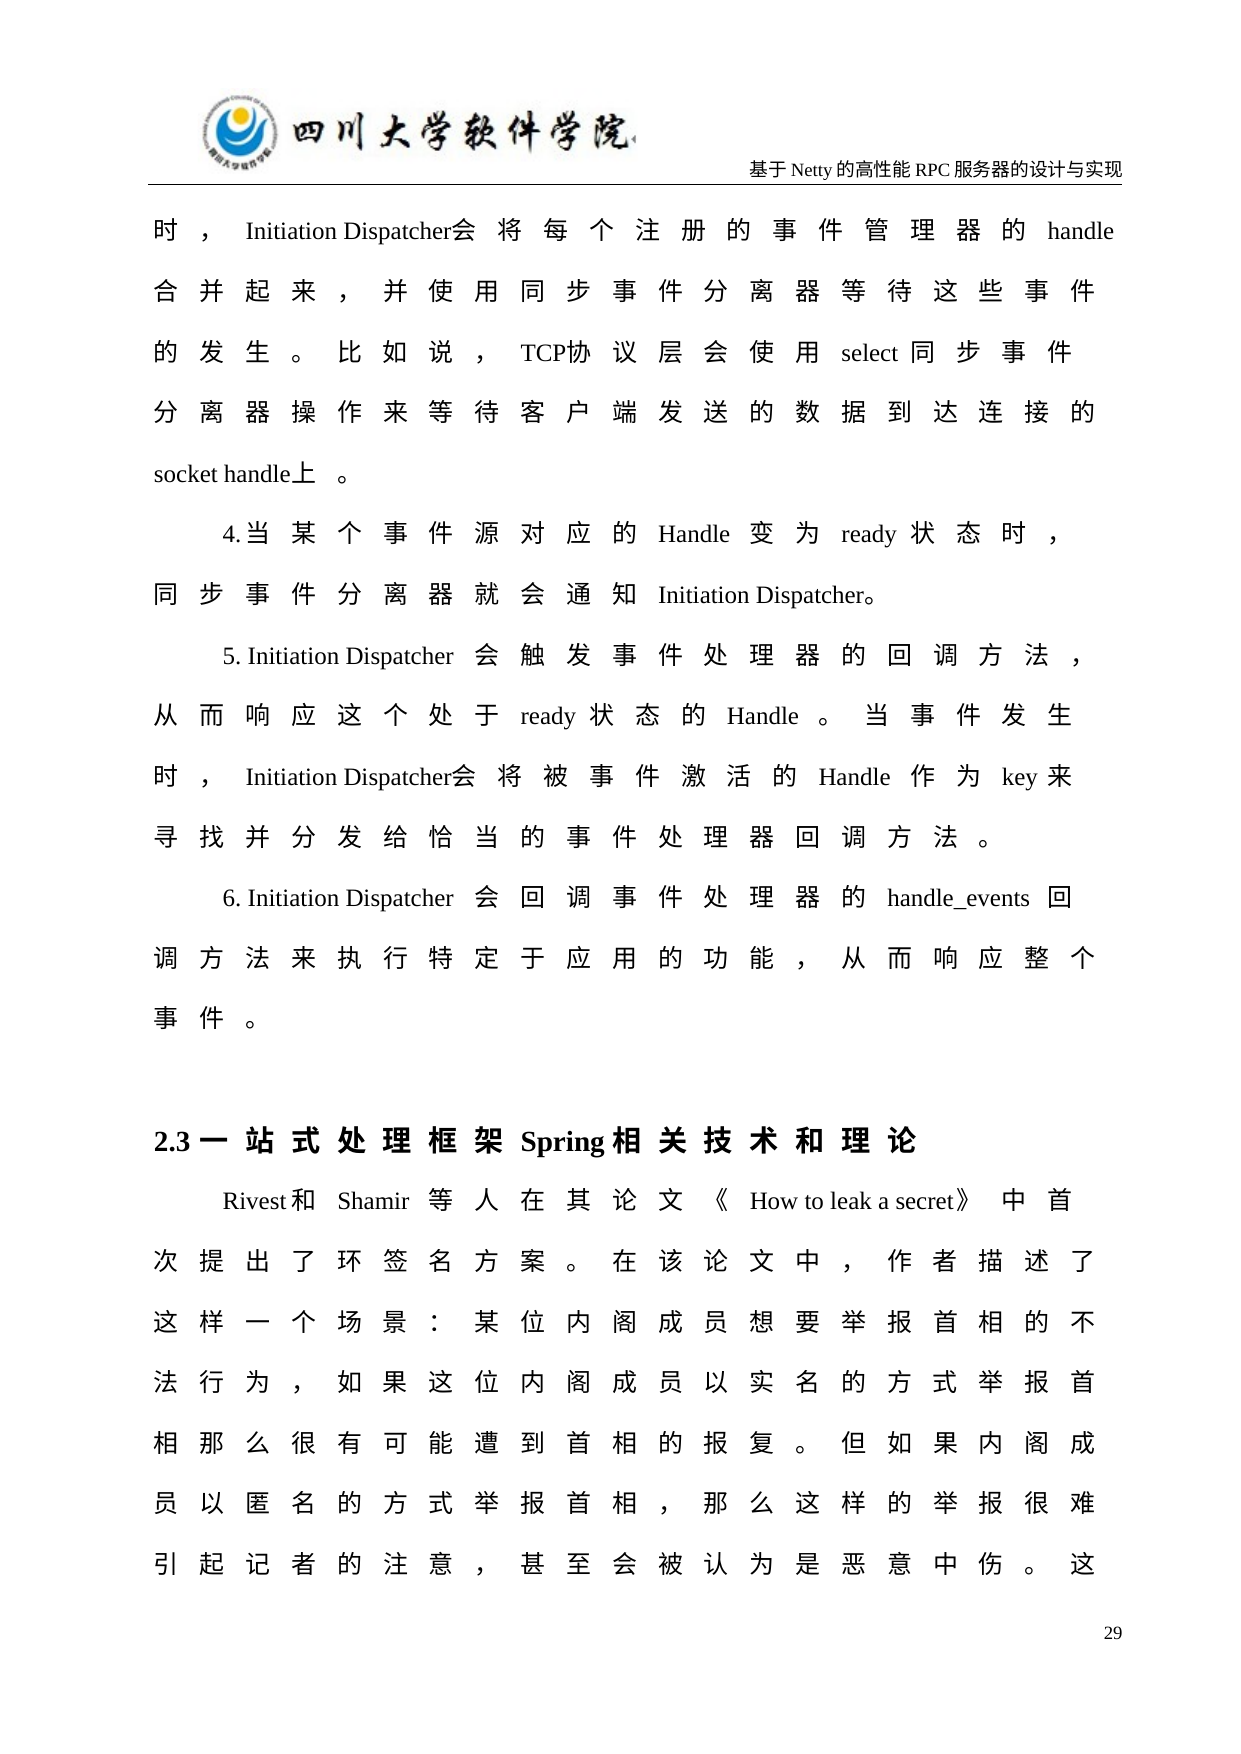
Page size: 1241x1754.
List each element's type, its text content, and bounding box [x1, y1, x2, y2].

text 5. Initiation Dispatcher会触发事件处理器的回调方法，从而响应这个处于ready状态的Handle。当事件发生时，Initiation Dispatcher会将被事件激活的Handle作为key来寻找并分发给恰当的事件处理器回调方法。 [154, 623, 1116, 865]
subtitle 2.3一站式处理框架Spring相关技术和理论 [154, 1108, 1116, 1168]
text 4.当某个事件源对应的Handle变为ready状态时，同步事件分离器就会通知Initiation Dispatcher。 [154, 502, 1116, 623]
picture [197, 88, 639, 177]
text 6. Initiation Dispatcher会回调事件处理器的handle_events回调方法来执行特定于应用的功能，从而响应整个事件。 [154, 865, 1116, 1047]
